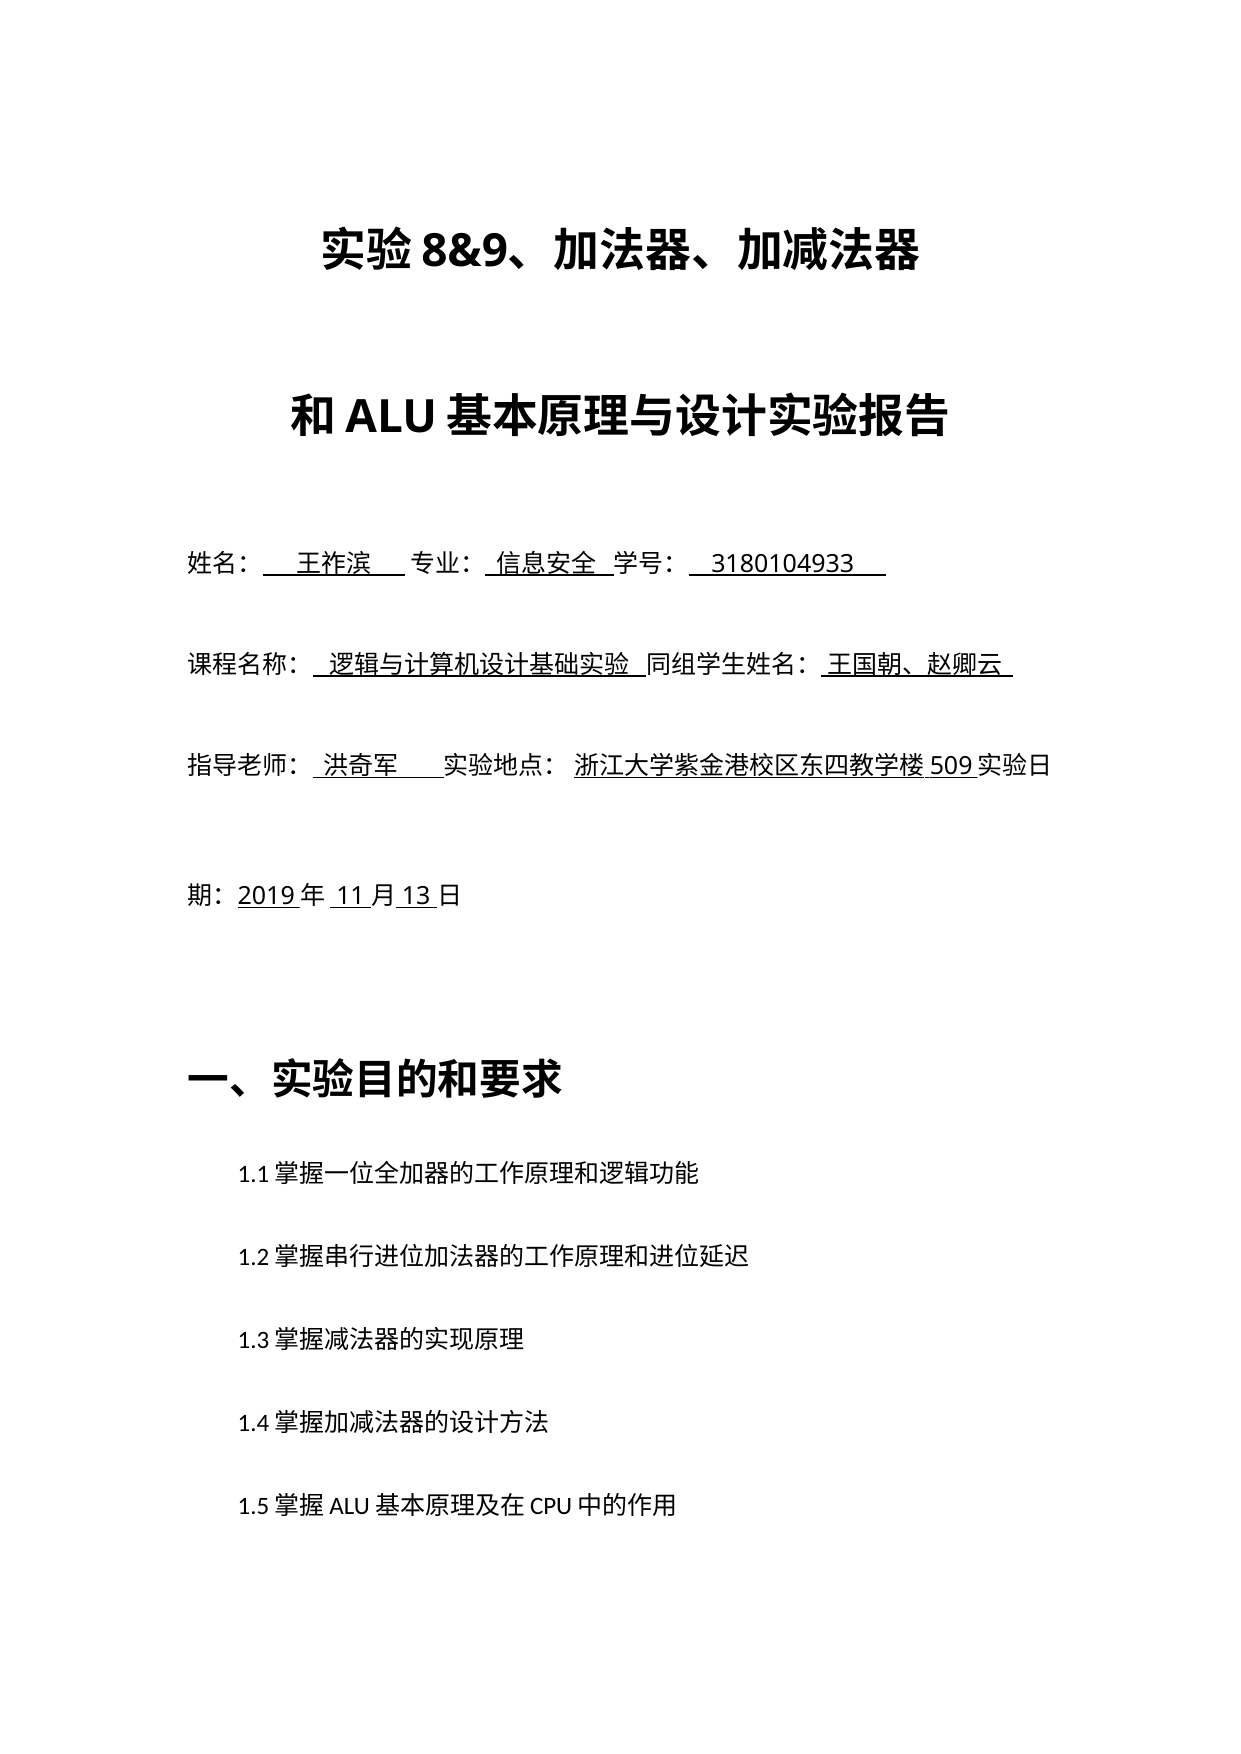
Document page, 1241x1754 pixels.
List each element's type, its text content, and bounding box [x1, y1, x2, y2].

subtitle 一、实验目的和要求 [187, 1044, 1053, 1109]
text 1.2掌握串行进位加法器的工作原理和进位延迟 [187, 1222, 1053, 1287]
text 1.4掌握加减法器的设计方法 [187, 1388, 1053, 1453]
text 1.1掌握一位全加器的工作原理和逻辑功能 [187, 1139, 1053, 1204]
text 1.3掌握减法器的实现原理 [187, 1305, 1053, 1370]
subtitle 和ALU基本原理与设计实验报告 [187, 363, 1053, 461]
text 课程名称： 逻辑与计算机设计基础实验 同组学生姓名： 王国朝、赵卿云 [187, 630, 1053, 695]
text 指导老师： 洪奇军 实验地点： 浙江大学紫金港校区东四教学楼509实验日期：2019年 11 月 13 日 [187, 731, 1053, 926]
subtitle 实验8&9、加法器、加减法器 [187, 197, 1053, 295]
text 姓名： 王祚滨 专业： 信息安全 学号： 3180104933 [187, 529, 1053, 594]
text 1.5掌握ALU基本原理及在CPU中的作用 [187, 1471, 1053, 1536]
